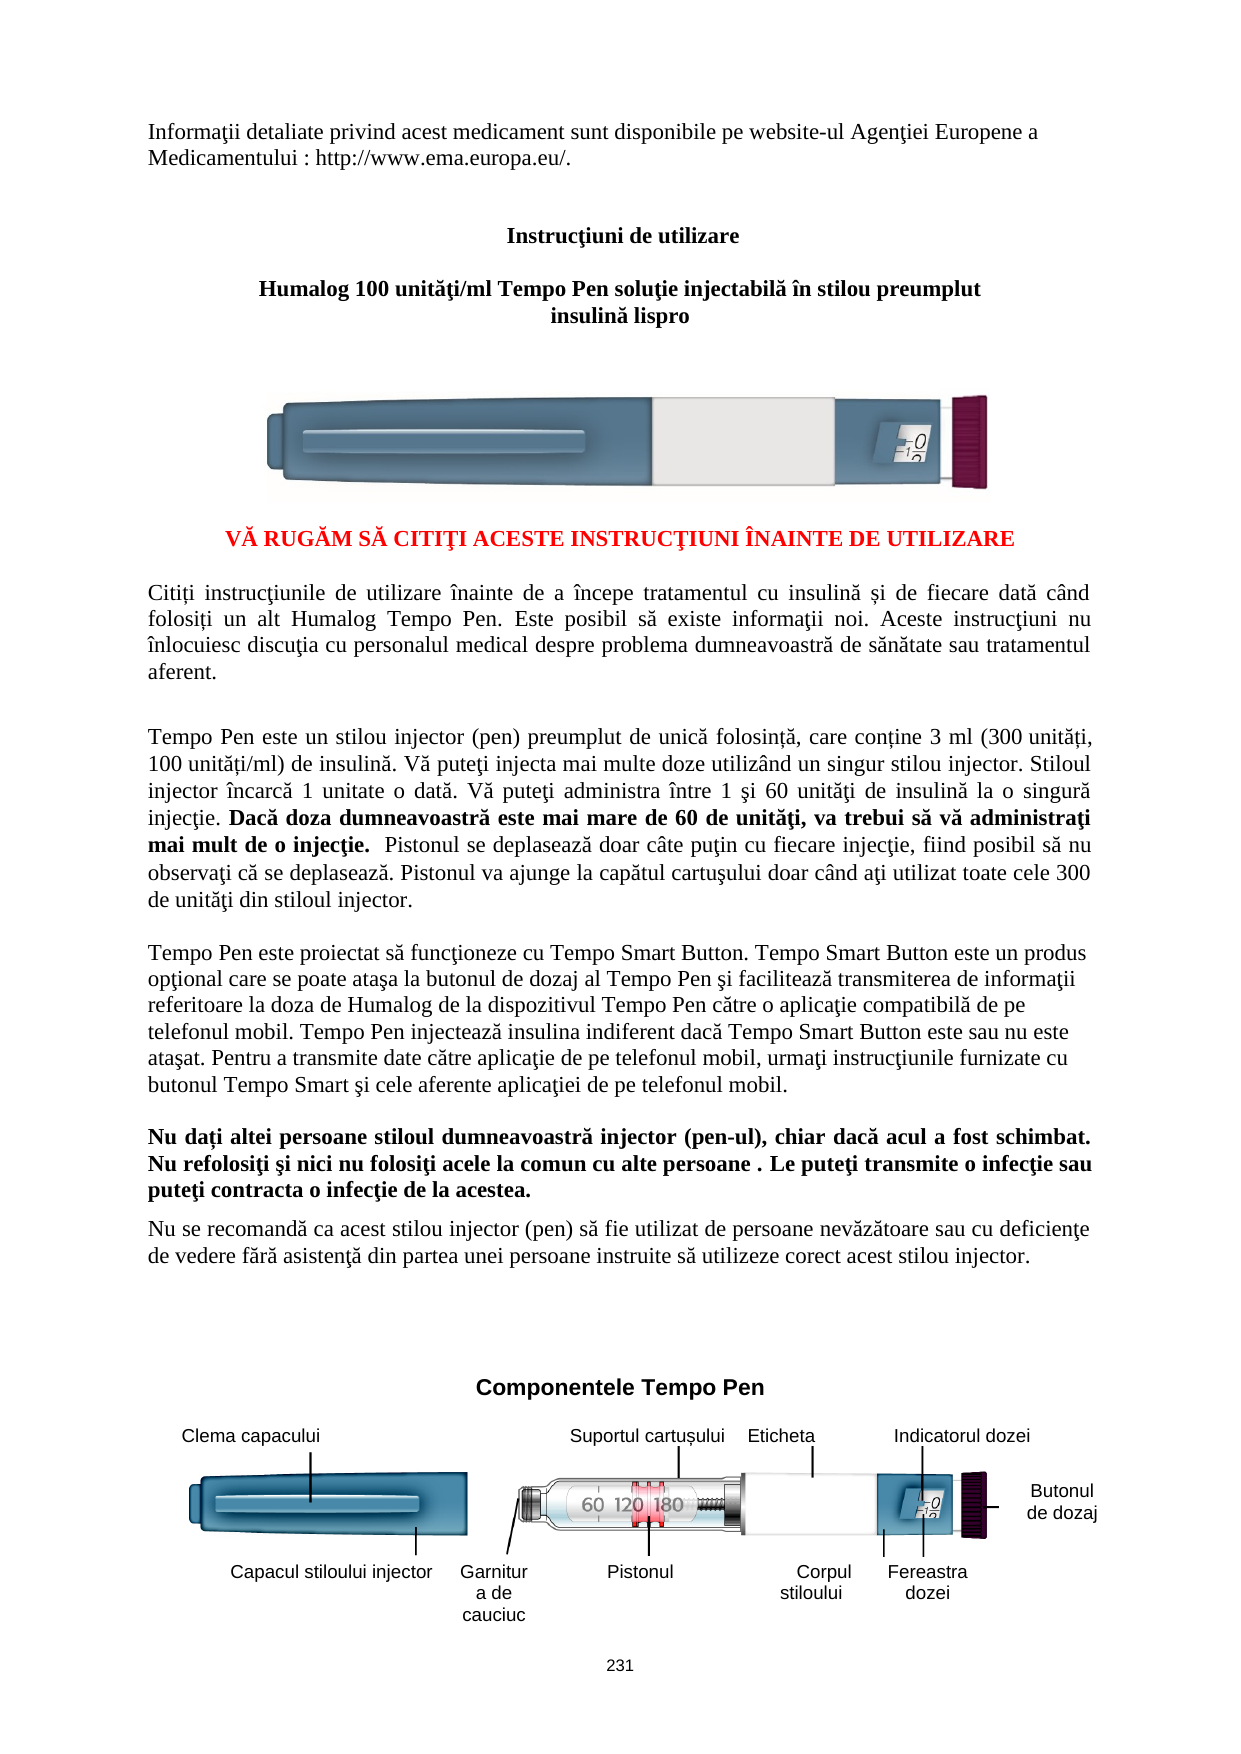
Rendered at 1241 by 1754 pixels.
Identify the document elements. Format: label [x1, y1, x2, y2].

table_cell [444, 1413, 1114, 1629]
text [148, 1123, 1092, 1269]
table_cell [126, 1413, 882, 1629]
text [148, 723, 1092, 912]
picture [250, 382, 990, 513]
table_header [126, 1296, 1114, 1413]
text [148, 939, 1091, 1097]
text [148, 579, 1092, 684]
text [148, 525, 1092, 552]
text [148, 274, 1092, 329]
picture [189, 1446, 999, 1557]
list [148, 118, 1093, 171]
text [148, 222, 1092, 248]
